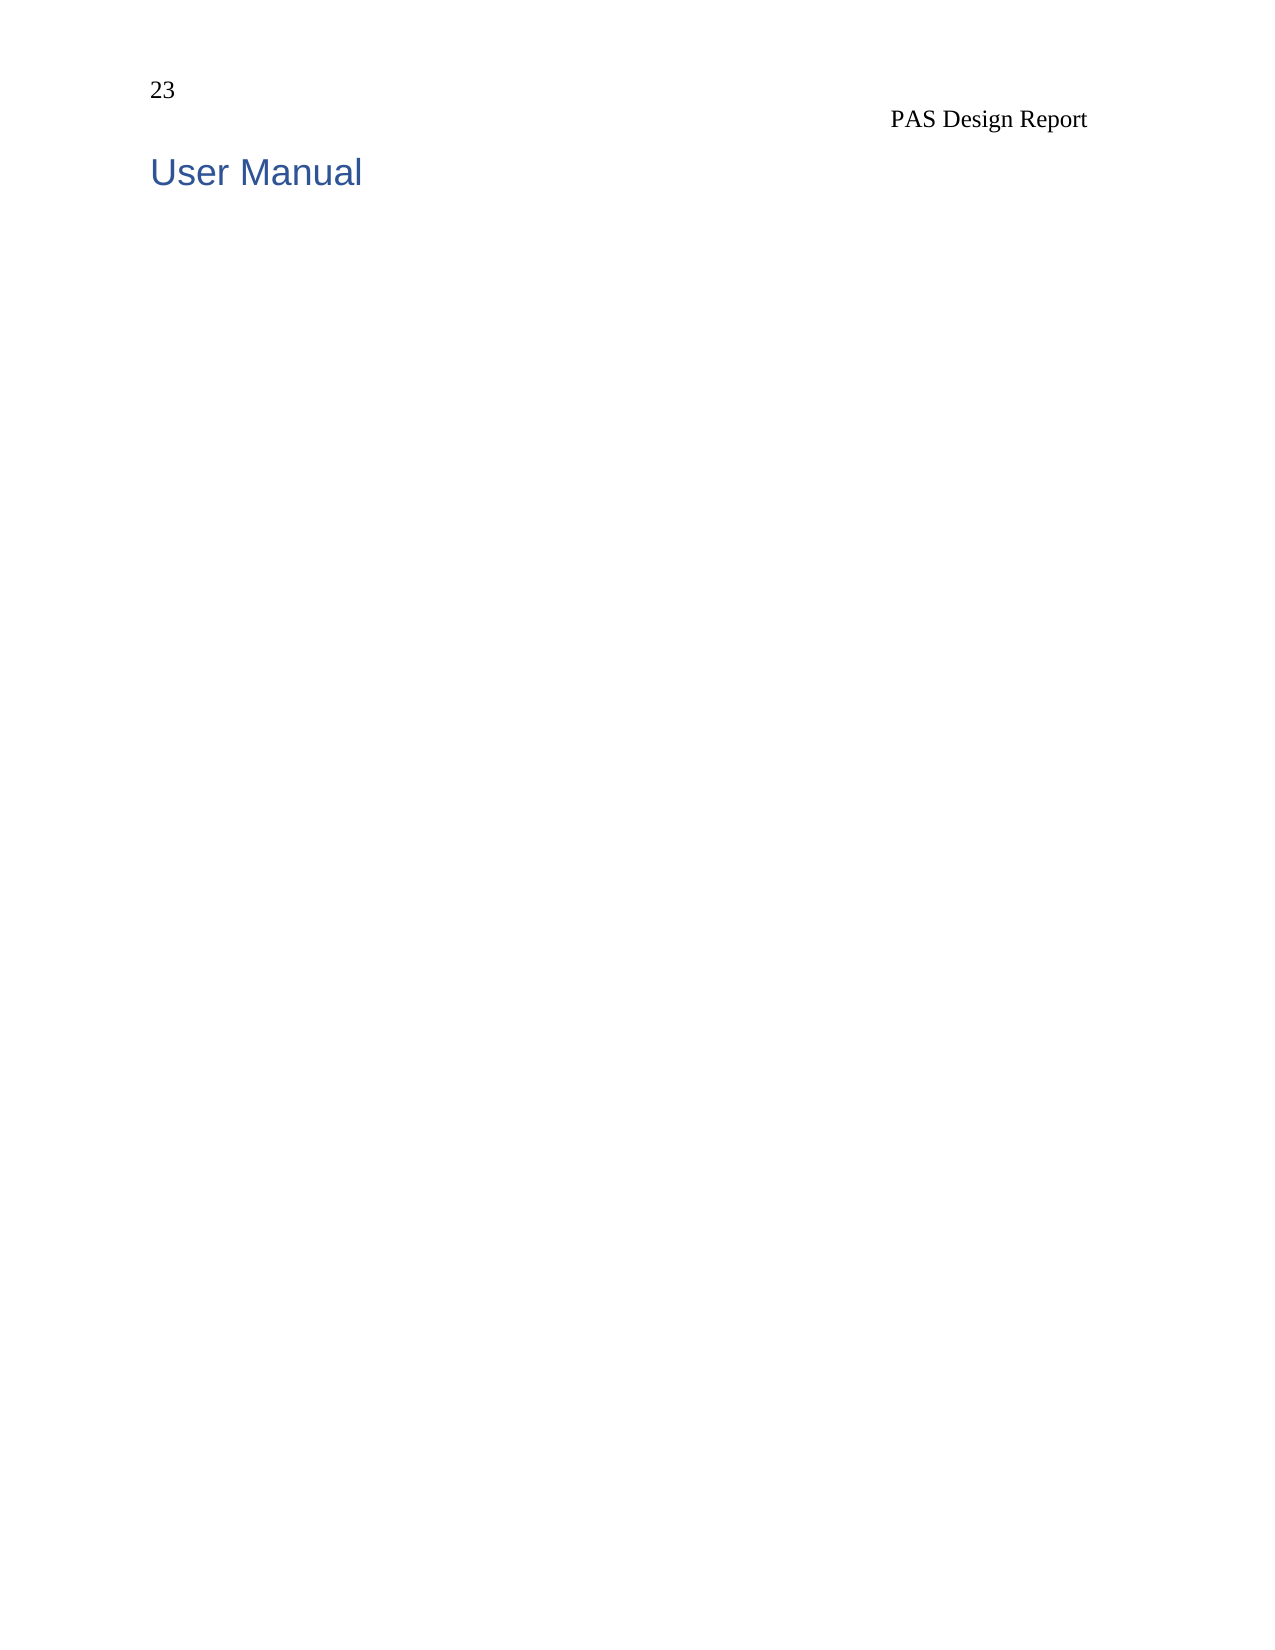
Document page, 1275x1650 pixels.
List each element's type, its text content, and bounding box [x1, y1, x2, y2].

subtitle User Manual [150, 150, 1125, 193]
